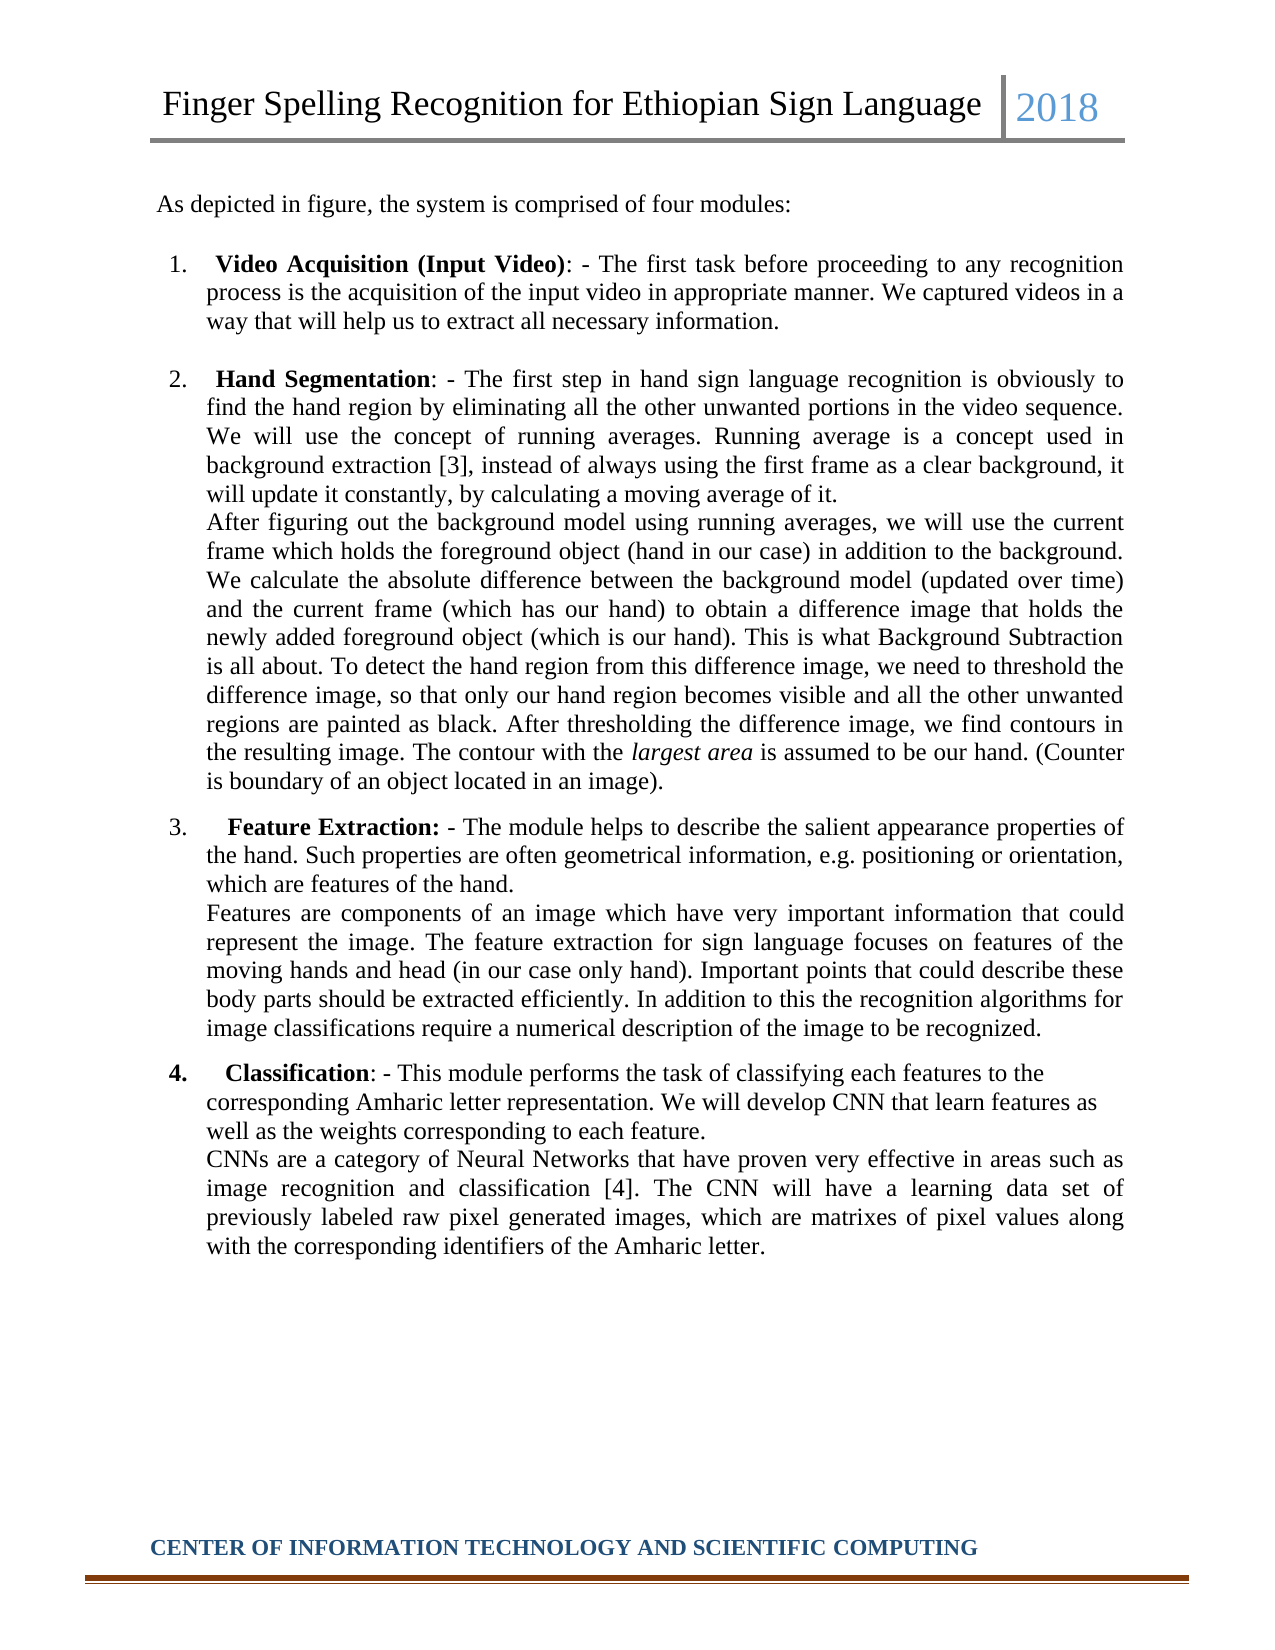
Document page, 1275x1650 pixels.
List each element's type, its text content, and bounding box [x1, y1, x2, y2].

text After figuring out the background model using running averages, we will use the current frame which holds the foreground object (hand in our case) in addition to the background. We calculate the absolute difference between the background model (updated over time) and the current frame (which has our hand) to obtain a difference image that holds the newly added foreground object (which is our hand). This is what Background Subtraction is all about. To detect the hand region from this difference image, we need to threshold the difference image, so that only our hand region becomes visible and all the other unwanted regions are painted as black. After thresholding the difference image, we find contours in the resulting image. The contour with the largest area is assumed to be our hand. (Counter is boundary of an object located in an image). [206, 507, 1125, 795]
text As depicted in figure, the system is comprised of four modules: [103, 189, 1125, 218]
list Video Acquisition (Input Video): - The first task before proceeding to any recognition process is the acquisition of the input video in appropriate manner. We captured videos in a way that will help us to extract all necessary information. [169, 249, 1125, 335]
text CNNs are a category of Neural Networks that have proven very effective in areas such as image recognition and classification [4]. The CNN will have a learning data set of previously labeled raw pixel generated images, which are matrixes of pixel values along with the corresponding identifiers of the Amharic letter. [206, 1144, 1125, 1259]
list Classification: - This module performs the task of classifying each features to the corresponding Amharic letter representation. We will develop CNN that learn features as well as the weights corresponding to each feature. [169, 1058, 1125, 1144]
text Features are components of an image which have very important information that could represent the image. The feature extraction for sign language focuses on features of the moving hands and head (in our case only hand). Important points that could describe these body parts should be extracted efficiently. In addition to this the recognition algorithms for image classifications require a numerical description of the image to be recognized. [206, 898, 1125, 1042]
list Feature Extraction: - The module helps to describe the salient appearance properties of the hand. Such properties are often geometrical information, e.g. positioning or orientation, which are features of the hand. [169, 812, 1125, 898]
list Hand Segmentation: - The first step in hand sign language recognition is obviously to find the hand region by eliminating all the other unwanted portions in the video sequence. We will use the concept of running averages. Running average is a concept used in background extraction [3], instead of always using the first frame as a clear background, it will update it constantly, by calculating a moving average of it. [169, 364, 1125, 507]
